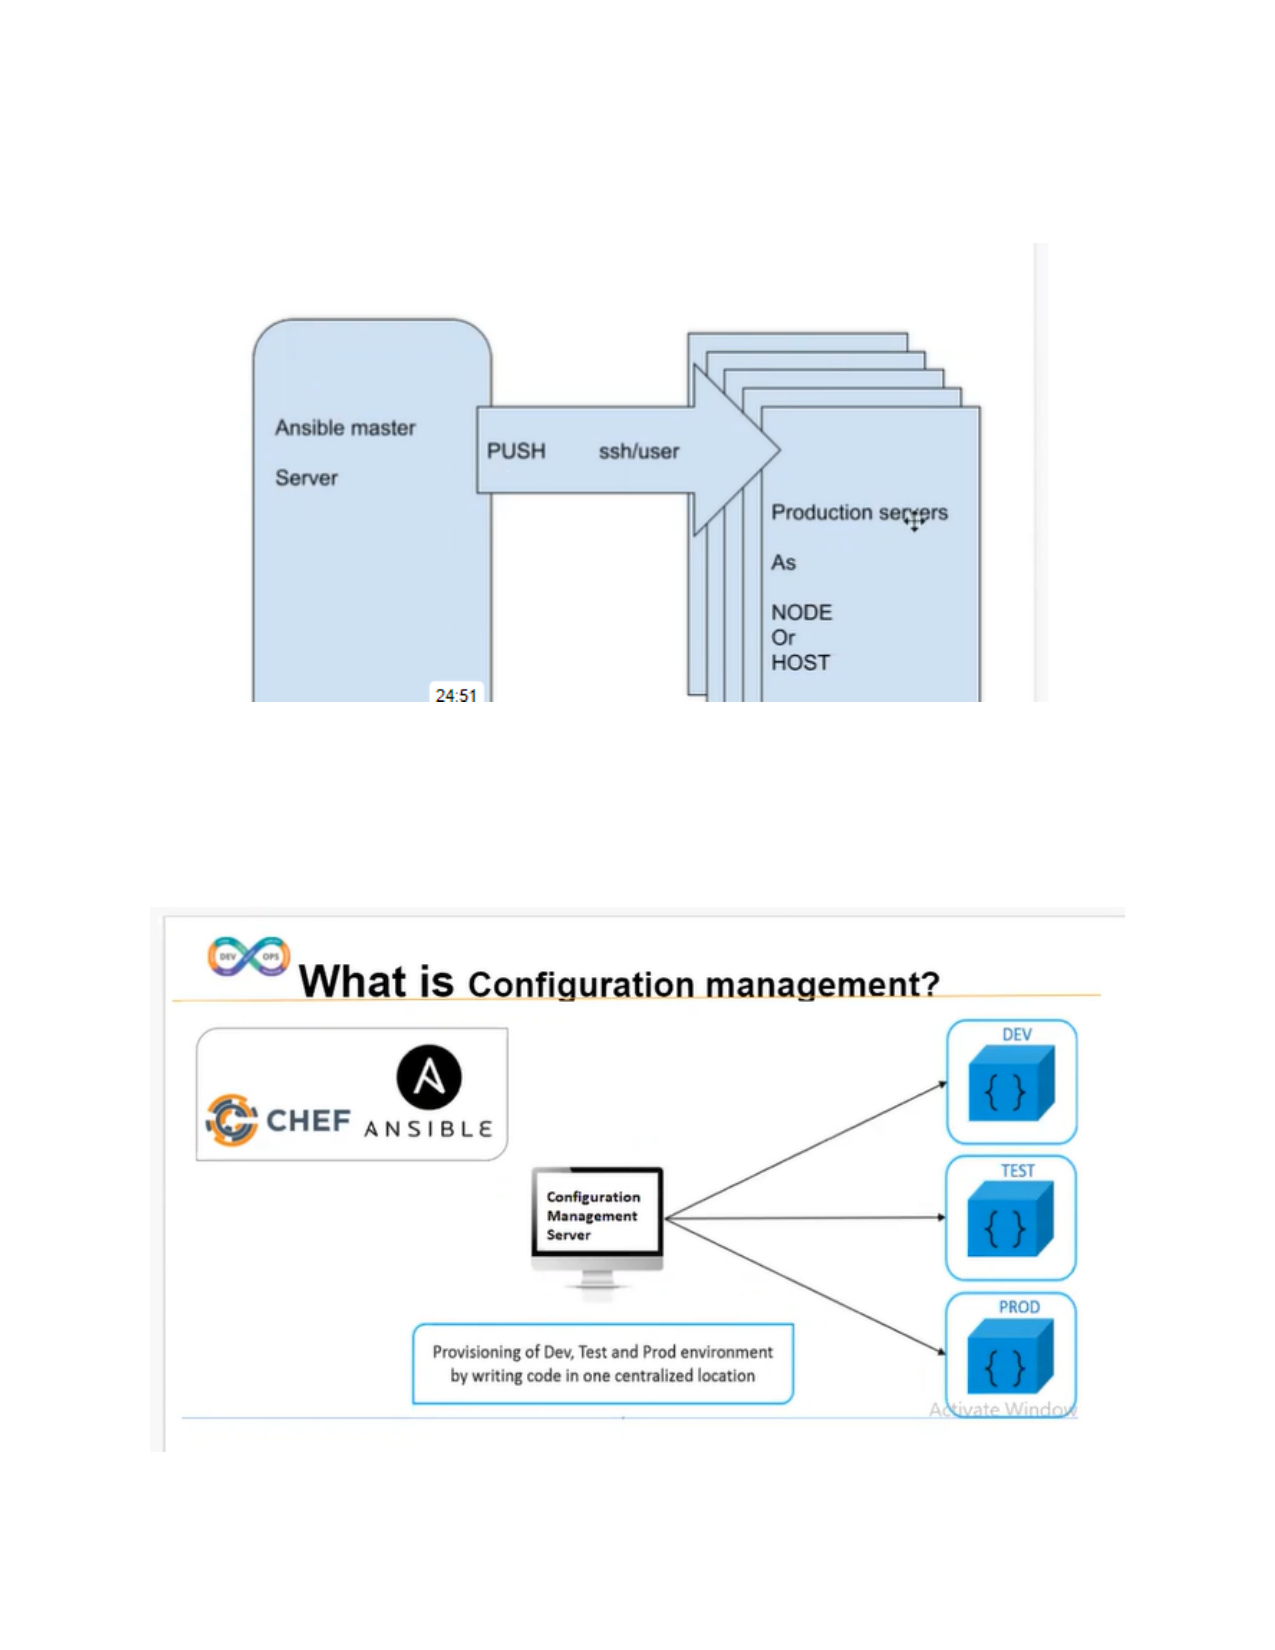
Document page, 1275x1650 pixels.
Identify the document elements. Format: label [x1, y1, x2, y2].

picture [150, 907, 1125, 1452]
picture [150, 243, 1049, 702]
